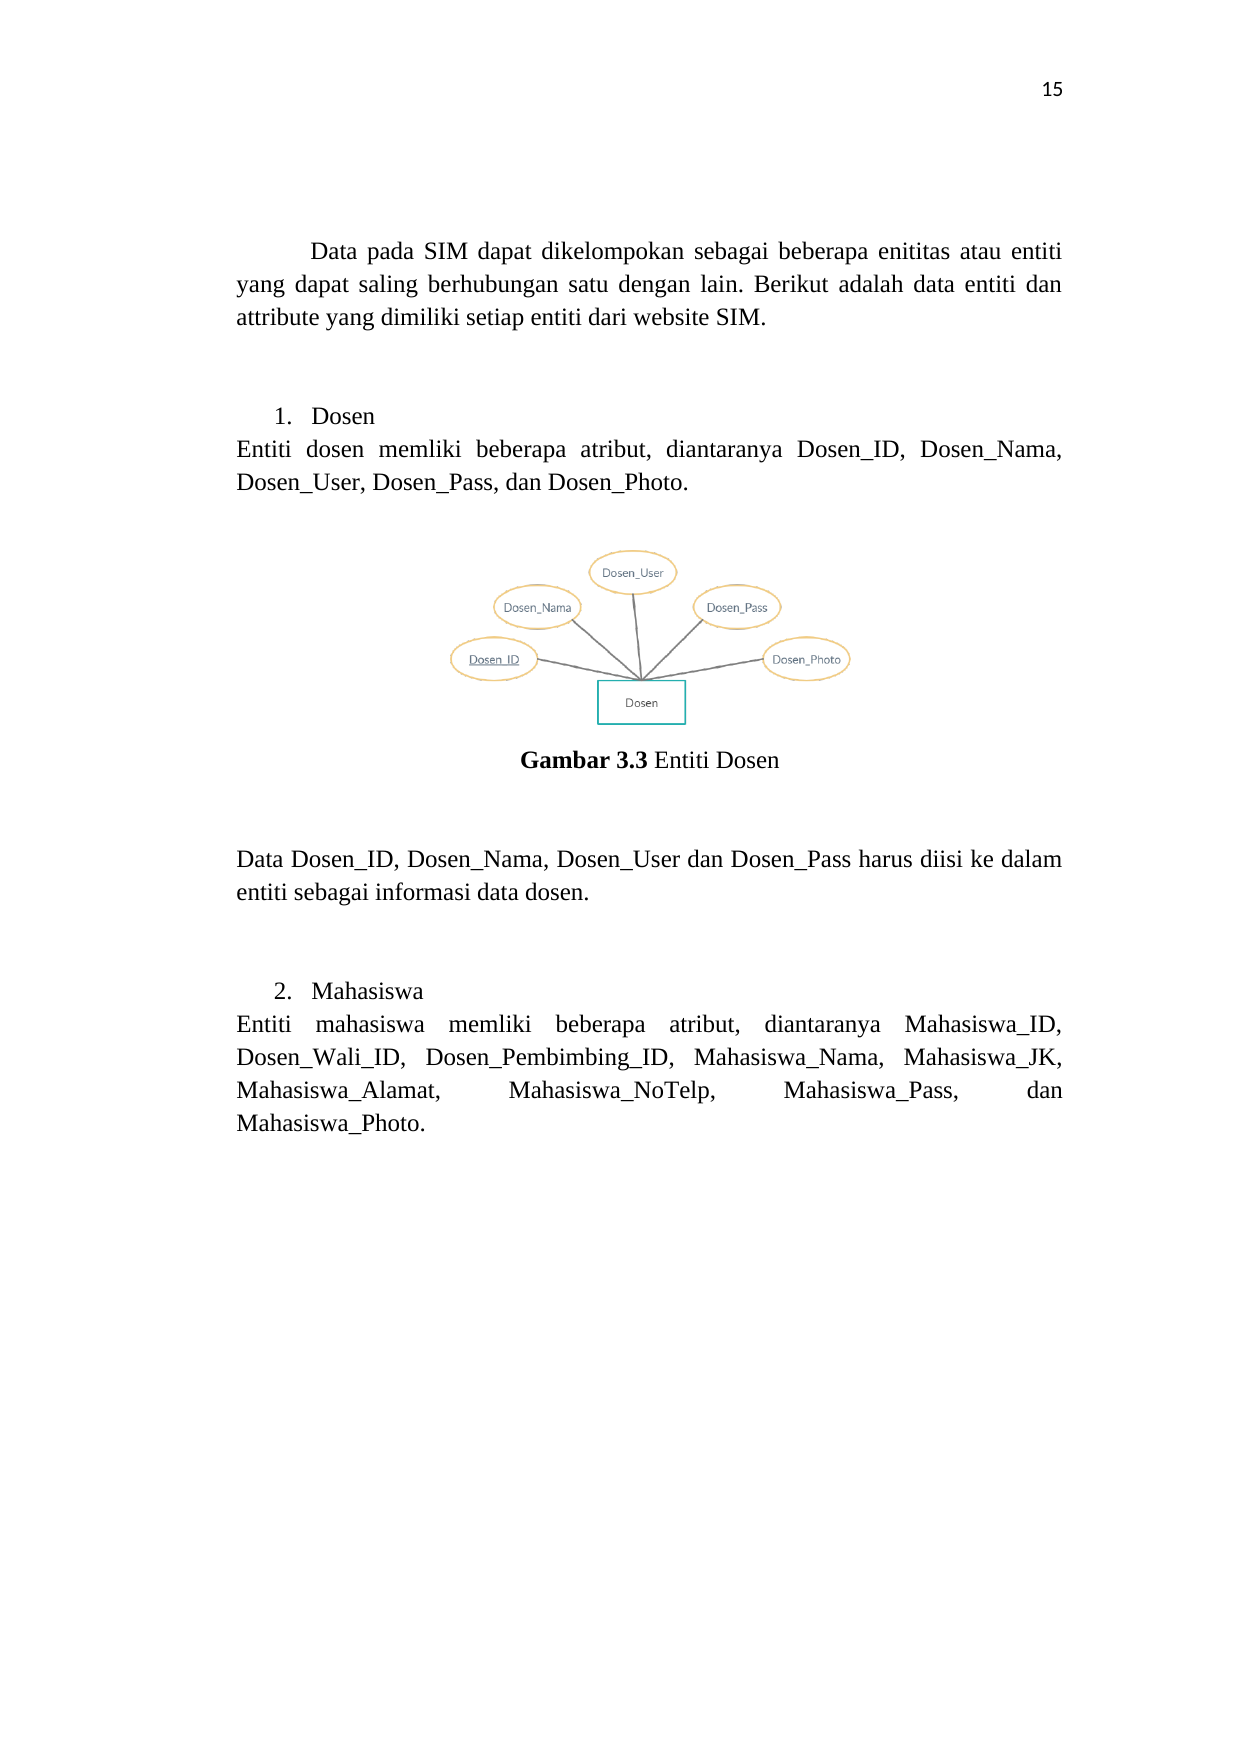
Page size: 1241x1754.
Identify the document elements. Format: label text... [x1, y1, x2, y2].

text Gambar 3.3 Entiti Dosen [236, 745, 1063, 774]
text Data Dosen_ID, Dosen_Nama, Dosen_User dan Dosen_Pass harus diisi ke dalam entiti sebagai informasi data dosen. [236, 844, 1063, 906]
list Dosen [274, 401, 1063, 430]
text Data pada SIM dapat dikelompokan sebagai beberapa enititas atau entiti yang dapat saling berhubungan satu dengan lain. Berikut adalah data entiti dan attribute yang dimiliki setiap entiti dari website SIM. [236, 236, 1063, 331]
list Mahasiswa [274, 976, 1063, 1005]
text Entiti mahasiswa memliki beberapa atribut, diantaranya Mahasiswa_ID, Dosen_Wali_ID, Dosen_Pembimbing_ID, Mahasiswa_Nama, Mahasiswa_JK, Mahasiswa_Alamat, Mahasiswa_NoTelp, Mahasiswa_Pass, dan Mahasiswa_Photo. [236, 1009, 1063, 1137]
text Entiti dosen memliki beberapa atribut, diantaranya Dosen_ID, Dosen_Nama, Dosen_User, Dosen_Pass, dan Dosen_Photo. [236, 434, 1063, 496]
picture [433, 533, 867, 741]
